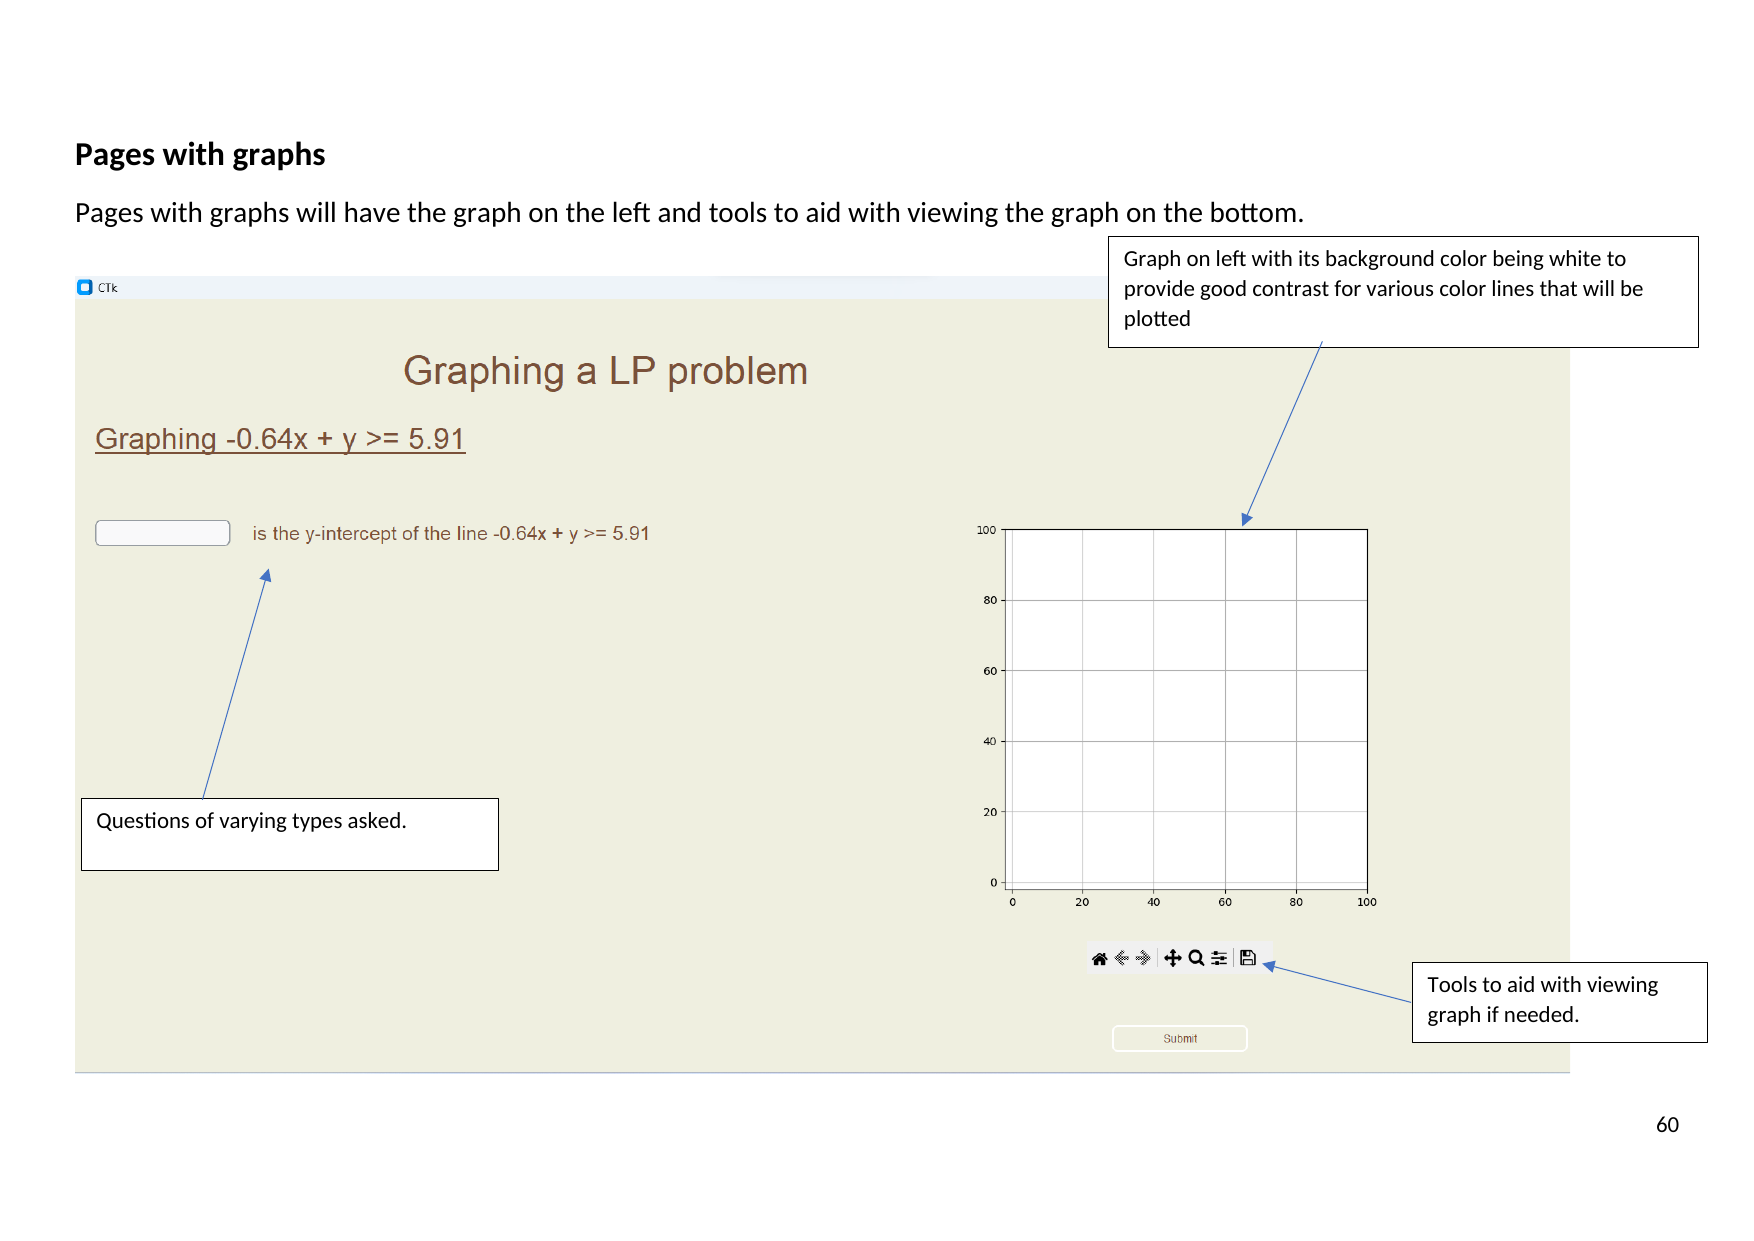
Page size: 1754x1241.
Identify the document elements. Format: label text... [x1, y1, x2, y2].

picture [75, 276, 1571, 1074]
text Pages with graphs [75, 133, 1679, 174]
text Pages with graphs will have the graph on the left and tools to aid with viewing the graph on the bottom. [75, 194, 1679, 229]
